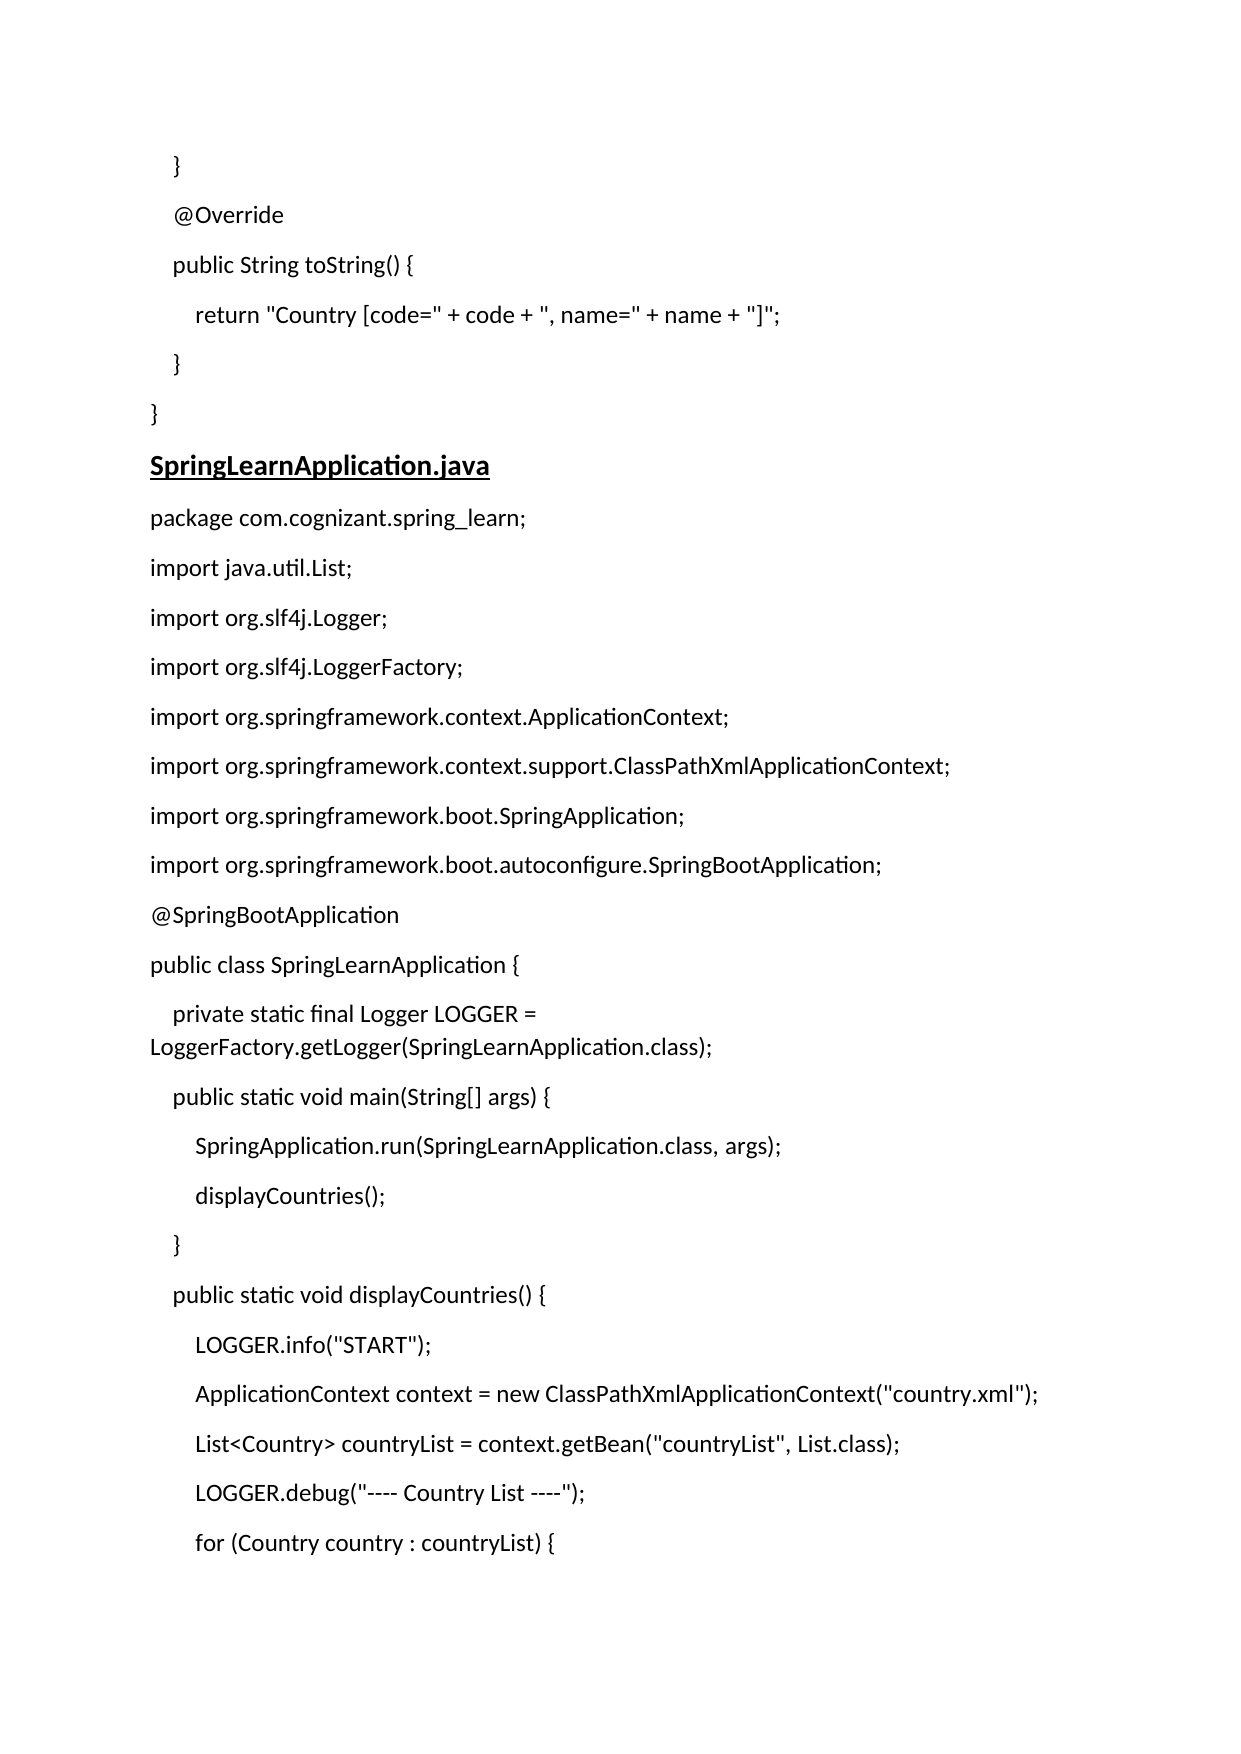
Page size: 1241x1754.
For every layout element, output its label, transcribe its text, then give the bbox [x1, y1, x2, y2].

text } [150, 398, 1090, 428]
text package com.cognizant.spring_learn; [150, 503, 1090, 533]
text public static void displayCountries() { [150, 1279, 1090, 1310]
text private static final Logger LOGGER = LoggerFactory.getLogger(SpringLearnApplication.class); [150, 998, 1090, 1062]
text return "Country [code=" + code + ", name=" + name + "]"; [150, 299, 1090, 329]
text import org.slf4j.Logger; [150, 602, 1090, 632]
text } [150, 1230, 1090, 1260]
text LOGGER.info("START"); [150, 1329, 1090, 1359]
text public class SpringLearnApplication { [150, 949, 1090, 979]
text } [150, 348, 1090, 379]
text LOGGER.debug("---- Country List ----"); [150, 1478, 1090, 1508]
text ApplicationContext context = new ClassPathXmlApplicationContext("country.xml"); [150, 1378, 1090, 1409]
text import org.slf4j.LoggerFactory; [150, 651, 1090, 682]
text import org.springframework.context.support.ClassPathXmlApplicationContext; [150, 751, 1090, 781]
text List<Country> countryList = context.getBean("countryList", List.class); [150, 1428, 1090, 1458]
text public static void main(String[] args) { [150, 1081, 1090, 1111]
text import org.springframework.boot.autoconfigure.SpringBootApplication; [150, 850, 1090, 880]
text displayCountries(); [150, 1180, 1090, 1211]
text import org.springframework.boot.SpringApplication; [150, 800, 1090, 831]
text for (Country country : countryList) { [150, 1527, 1090, 1558]
text import org.springframework.context.ApplicationContext; [150, 701, 1090, 731]
text SpringApplication.run(SpringLearnApplication.class, args); [150, 1131, 1090, 1161]
text } [150, 150, 1090, 181]
text SpringLearnApplication.java [150, 447, 1090, 483]
text @SpringBootApplication [150, 899, 1090, 930]
text @Override [150, 199, 1090, 230]
text import java.util.List; [150, 552, 1090, 583]
text public String toString() { [150, 249, 1090, 280]
